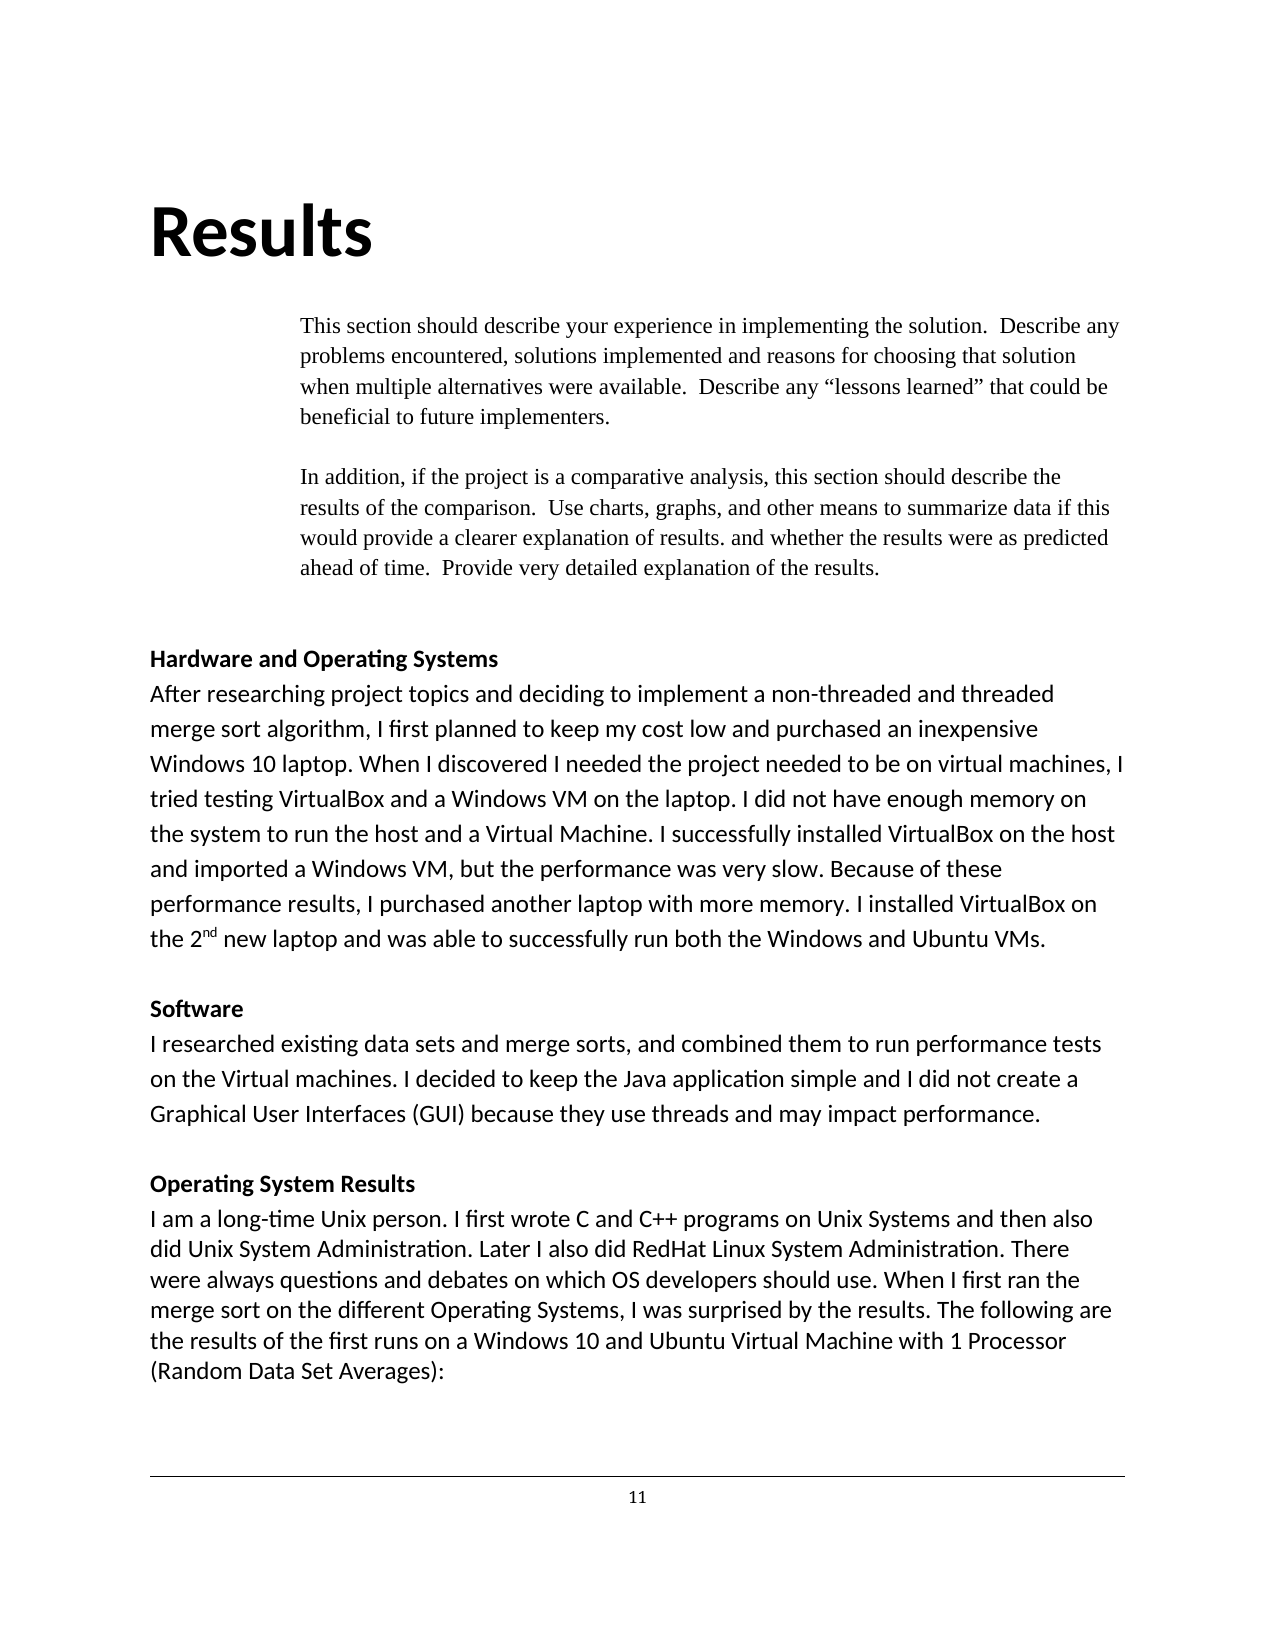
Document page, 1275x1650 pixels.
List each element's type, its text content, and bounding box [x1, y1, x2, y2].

text Hardware and Operating Systems [150, 643, 1125, 673]
subtitle Results [150, 183, 1125, 275]
text Software [150, 993, 1125, 1023]
text This section should describe your experience in implementing the solution. Describe any problems encountered, solutions implemented and reasons for choosing that solution when multiple alternatives were available. Describe any “lessons learned” that could be beneficial to future implementers. [300, 312, 1125, 429]
text In addition, if the project is a comparative analysis, this section should describe the results of the comparison. Use charts, graphs, and other means to summarize data if this would provide a clearer explanation of results. and whether the results were as predicted ahead of time. Provide very detailed explanation of the results. [300, 463, 1125, 580]
text After researching project topics and deciding to implement a non-threaded and threaded merge sort algorithm, I first planned to keep my cost low and purchased an inexpensive Windows 10 laptop. When I discovered I needed the project needed to be on virtual machines, I tried testing VirtualBox and a Windows VM on the laptop. I did not have enough memory on the system to run the host and a Virtual Machine. I successfully installed VirtualBox on the host and imported a Windows VM, but the performance was very slow. Because of these performance results, I purchased another laptop with more memory. I installed VirtualBox on the 2nd new laptop and was able to successfully run both the Windows and Ubuntu VMs. [150, 678, 1125, 953]
text Operating System Results [150, 1168, 1125, 1198]
text I am a long-time Unix person. I first wrote C and C++ programs on Unix Systems and then also did Unix System Administration. Later I also did RedHat Linux System Administration. There were always questions and debates on which OS developers should use. When I first ran the merge sort on the different Operating Systems, I was surprised by the results. The following are the results of the first runs on a Windows 10 and Ubuntu Virtual Machine with 1 Processor (Random Data Set Averages): [150, 1203, 1125, 1386]
text I researched existing data sets and merge sorts, and combined them to run performance tests on the Virtual machines. I decided to keep the Java application simple and I did not create a Graphical User Interfaces (GUI) because they use threads and may impact performance. [150, 1028, 1125, 1128]
